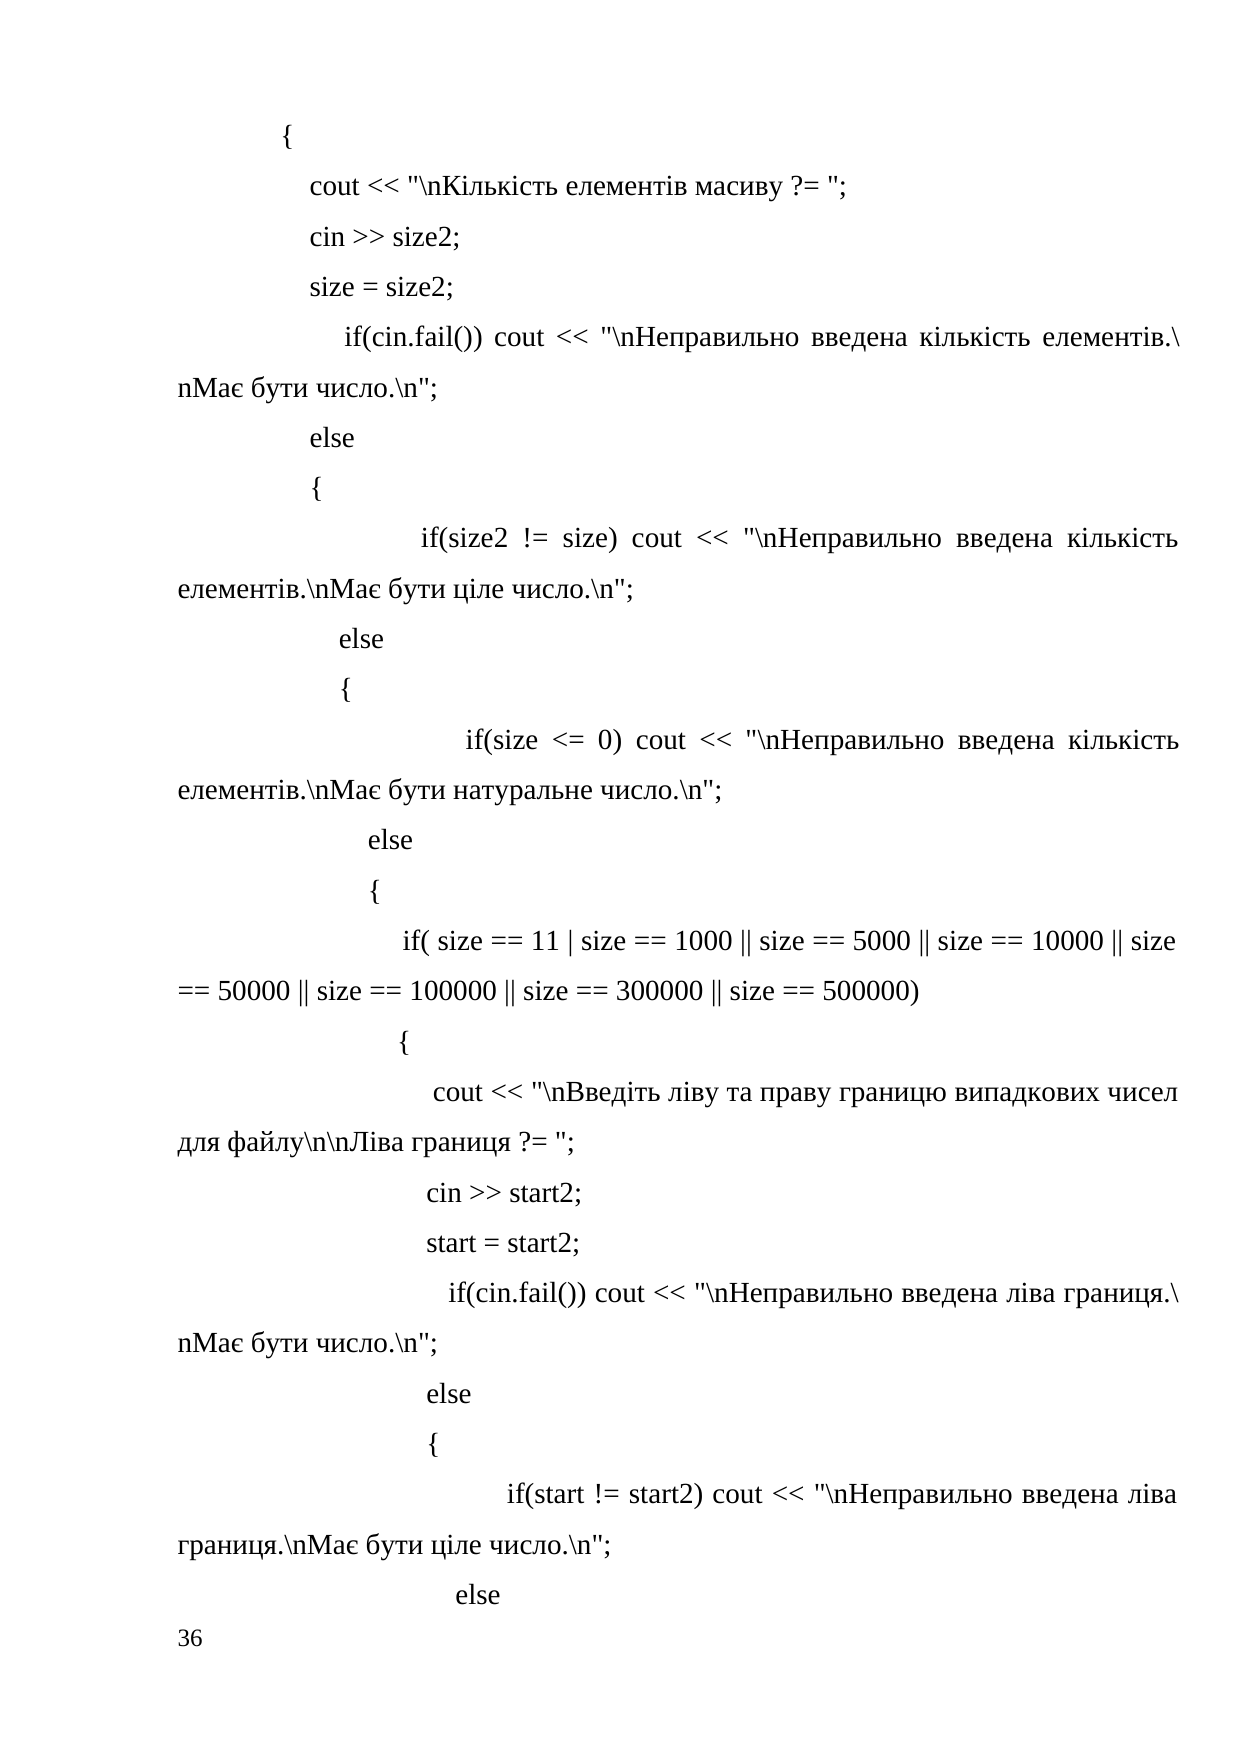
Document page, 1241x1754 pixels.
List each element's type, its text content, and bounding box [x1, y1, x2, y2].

text if( size == 11 | size == 1000 || size == 5000 || size == 10000 || size == 50000 || size == 100000 || size == 300000 || size == 500000) [177, 923, 1181, 1007]
text else [177, 822, 1181, 856]
text cout << "\nКількість елементів масиву ?= "; [177, 168, 1181, 202]
text { [177, 672, 1181, 705]
text else [177, 420, 1181, 453]
text { [177, 1024, 1181, 1057]
text { [177, 1426, 1181, 1460]
text cin >> start2; [177, 1175, 1181, 1208]
text start = start2; [177, 1225, 1181, 1258]
text { [177, 873, 1181, 906]
text if(cin.fail()) cout << "\nНеправильно введена ліва границя.\nМає бути число.\n"; [177, 1275, 1181, 1359]
text else [177, 1376, 1181, 1409]
text cout << "\nВведіть ліву та праву границю випадкових чисел для файлу\n\nЛіва границя ?= "; [177, 1074, 1181, 1158]
text cin >> size2; [177, 219, 1181, 252]
text if(start != start2) cout << "\nНеправильно введена ліва границя.\nМає бути ціле число.\n"; [177, 1477, 1181, 1560]
text if(size2 != size) cout << "\nНеправильно введена кількість елементів.\nМає бути ціле число.\n"; [177, 521, 1181, 604]
text size = size2; [177, 269, 1181, 303]
text if(size <= 0) cout << "\nНеправильно введена кількість елементів.\nМає бути натуральне число.\n"; [177, 722, 1181, 806]
text else [177, 1577, 1181, 1611]
text { [177, 470, 1181, 504]
text { [177, 118, 1181, 152]
text if(cin.fail()) cout << "\nНеправильно введена кількість елементів.\nМає бути число.\n"; [177, 319, 1181, 403]
text else [177, 621, 1181, 655]
